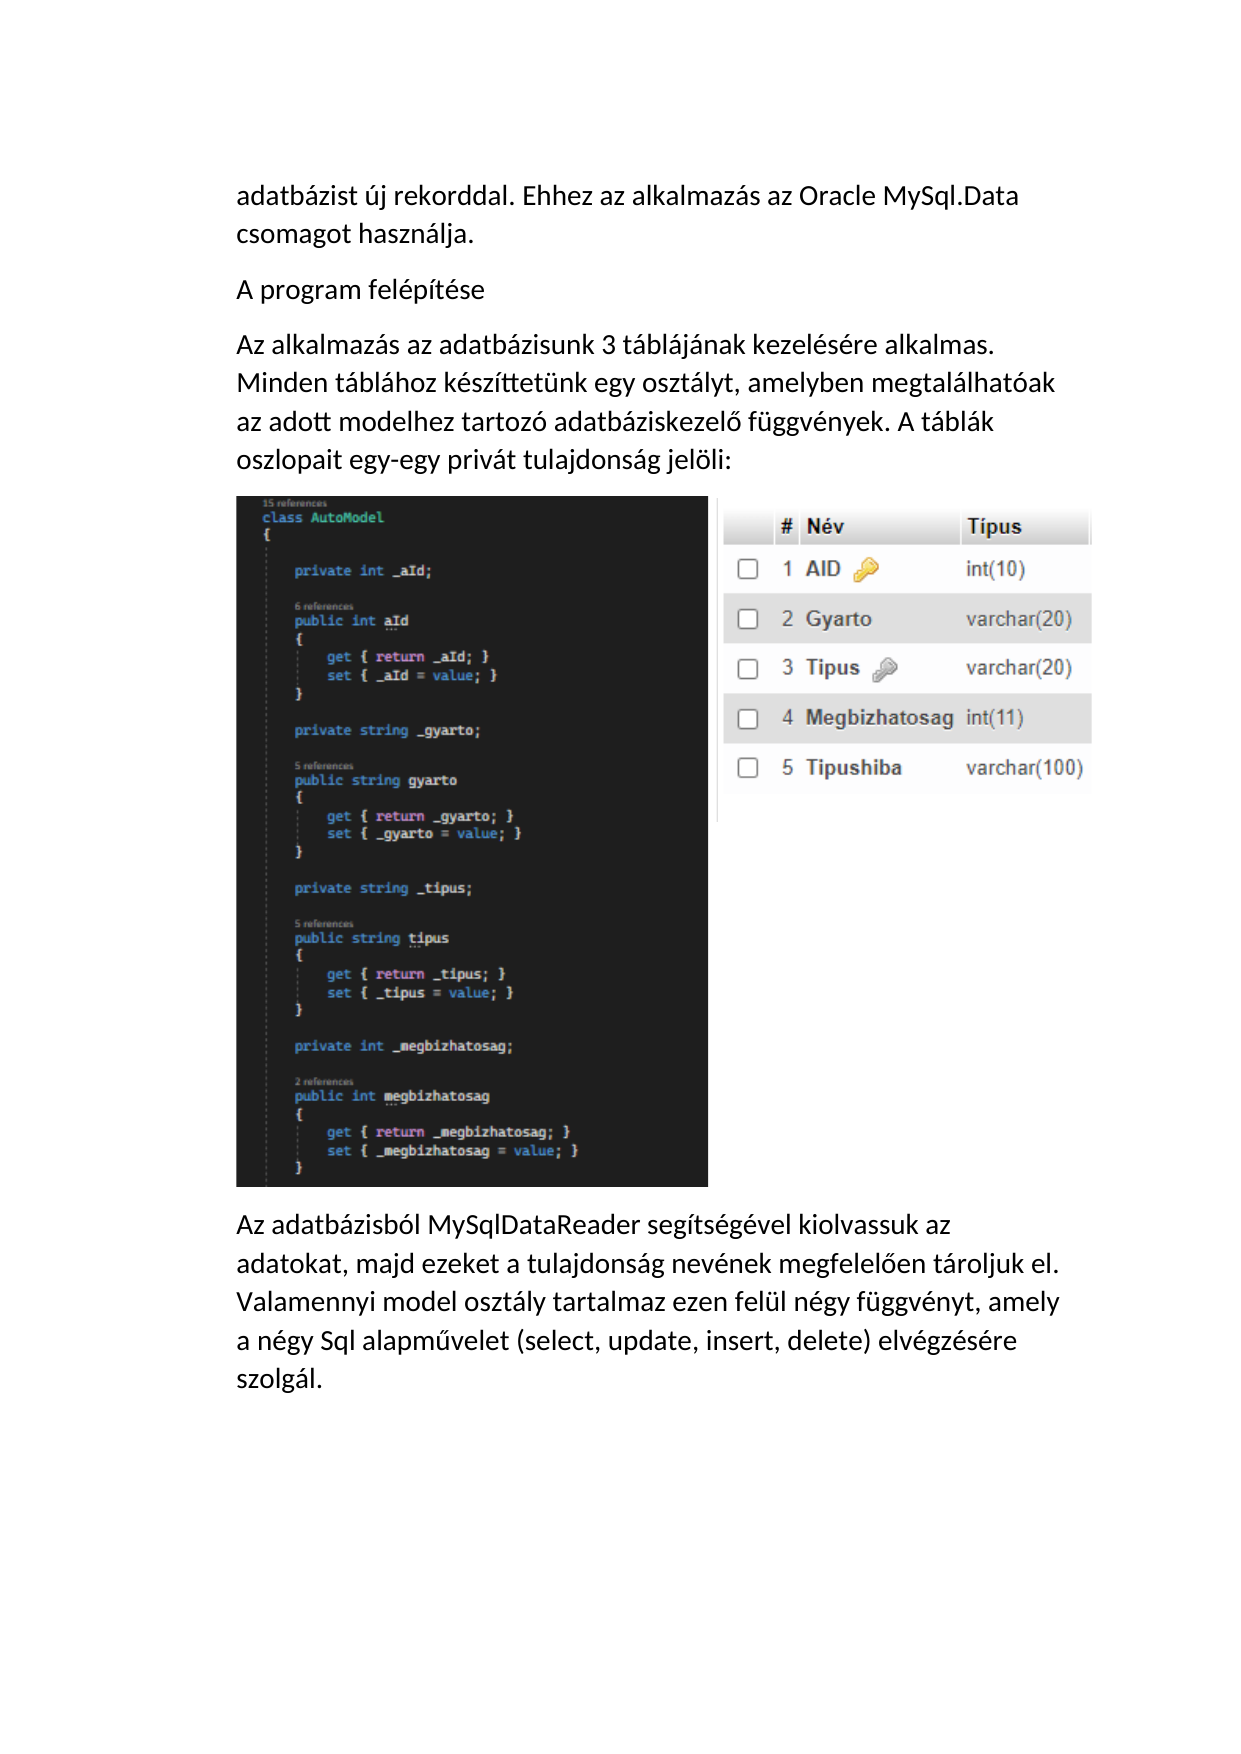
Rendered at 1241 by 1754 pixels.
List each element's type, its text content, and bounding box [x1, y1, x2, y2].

text Az adatbázisból MySqlDataReader segítségével kiolvassuk az adatokat, majd ezeket a tulajdonság nevének megfelelően tároljuk el. Valamennyi model osztály tartalmaz ezen felül négy függvényt, amely a négy Sql alapművelet (select, update, insert, delete) elvégzésére szolgál. [236, 1206, 1063, 1396]
text A program felépítése [236, 271, 1063, 306]
text Az alkalmazás az adatbázisunk 3 táblájának kezelésére alkalmas. Minden táblához készíttetünk egy osztályt, amelyben megtalálhatóak az adott modelhez tartozó adatbáziskezelő függvények. A táblák oszlopait egy-egy privát tulajdonság jelöli: [236, 326, 1063, 477]
picture [716, 498, 1092, 822]
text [236, 177, 1063, 251]
picture [236, 496, 709, 1187]
